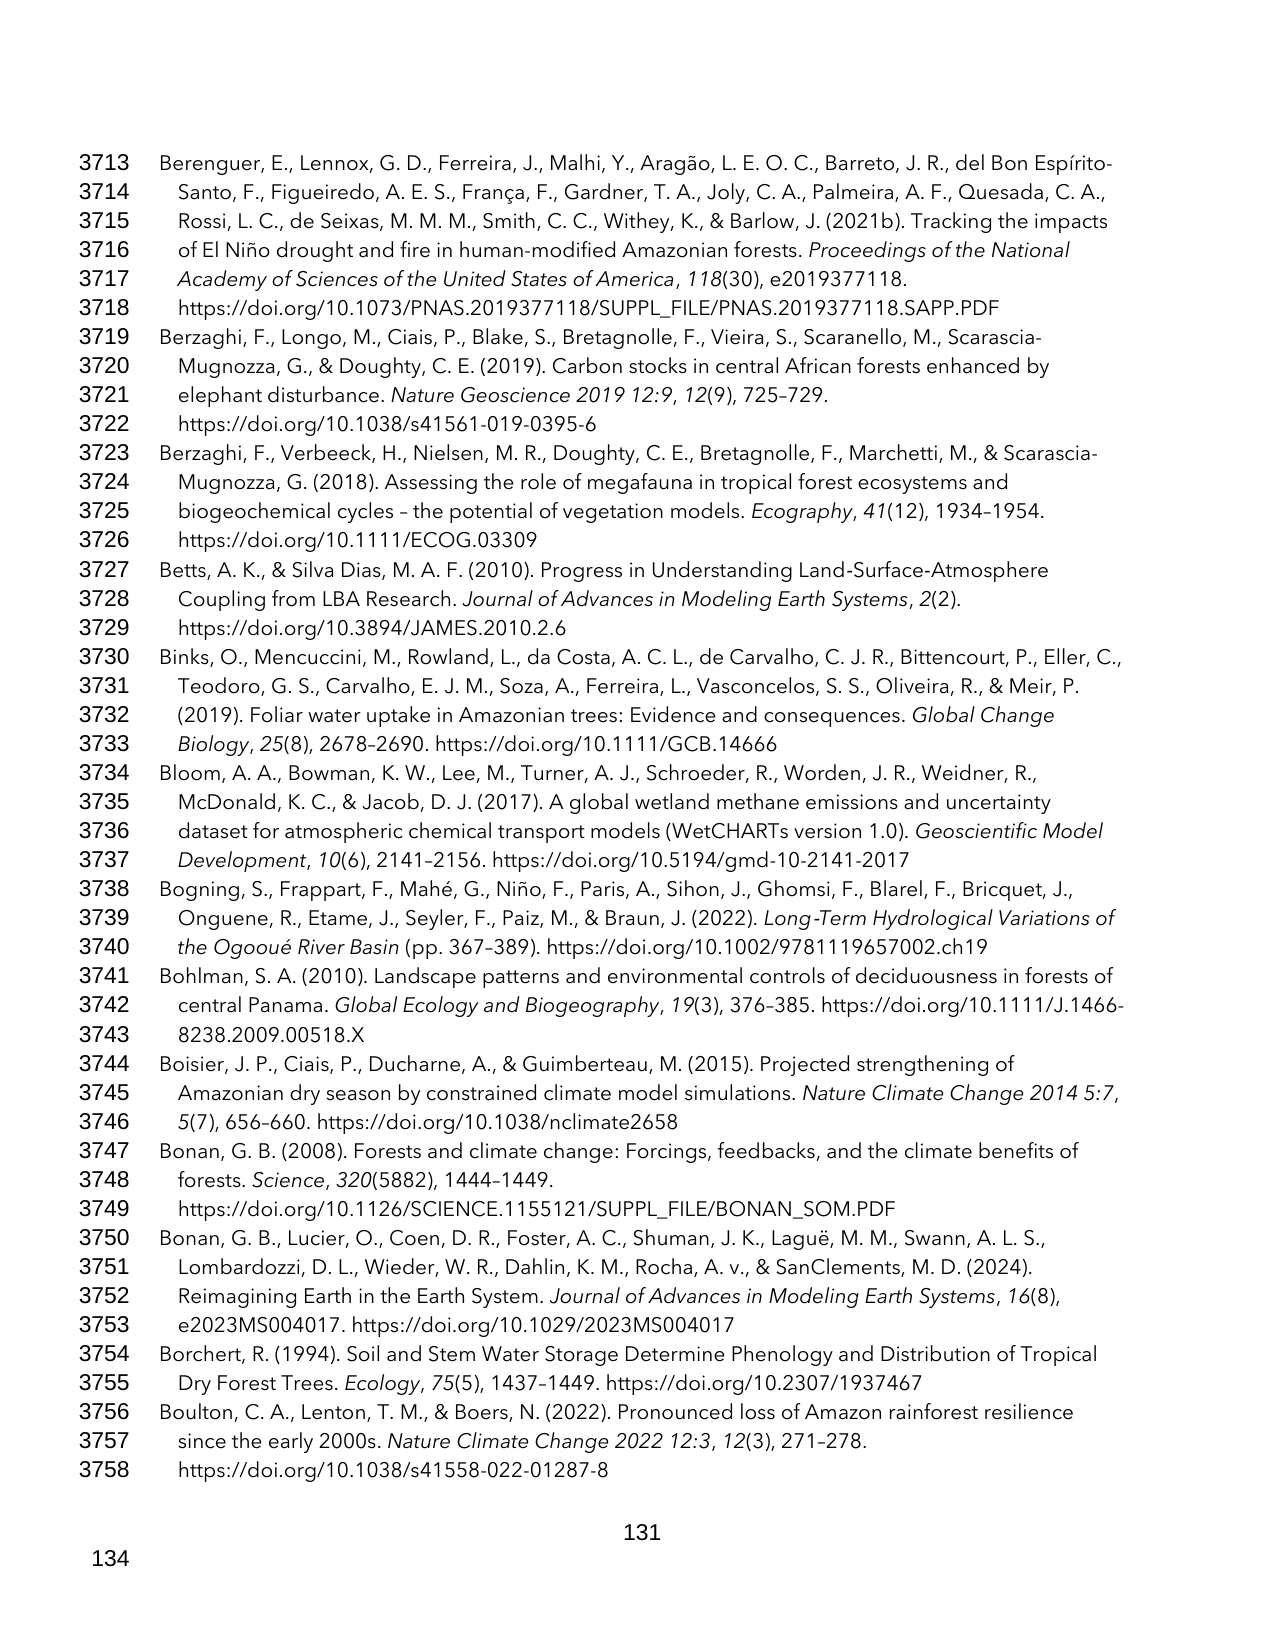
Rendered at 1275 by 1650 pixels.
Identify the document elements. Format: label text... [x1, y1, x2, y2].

text Boisier, J. P., Ciais, P., Ducharne, A., & Guimberteau, M. (2015). Projected strengthening of Amazonian dry season by constrained climate model simulations. Nature Climate Change 2014 5:7, 5(7), 656–660. https://doi.org/10.1038/nclimate2658 [159, 1051, 1125, 1134]
text Berenguer, E., Lennox, G. D., Ferreira, J., Malhi, Y., Aragão, L. E. O. C., Barreto, J. R., del Bon Espírito-Santo, F., Figueiredo, A. E. S., França, F., Gardner, T. A., Joly, C. A., Palmeira, A. F., Quesada, C. A., Rossi, L. C., de Seixas, M. M. M., Smith, C. C., Withey, K., & Barlow, J. (2021b). Tracking the impacts of El Niño drought and fire in human-modified Amazonian forests. Proceedings of the National Academy of Sciences of the United States of America, 118(30), e2019377118. https://doi.org/10.1073/PNAS.2019377118/SUPPL_FILE/PNAS.2019377118.SAPP.PDF [159, 150, 1125, 321]
text Bonan, G. B. (2008). Forests and climate change: Forcings, feedbacks, and the climate benefits of forests. Science, 320(5882), 1444–1449. https://doi.org/10.1126/SCIENCE.1155121/SUPPL_FILE/BONAN_SOM.PDF [159, 1138, 1125, 1222]
text Binks, O., Mencuccini, M., Rowland, L., da Costa, A. C. L., de Carvalho, C. J. R., Bittencourt, P., Eller, C., Teodoro, G. S., Carvalho, E. J. M., Soza, A., Ferreira, L., Vasconcelos, S. S., Oliveira, R., & Meir, P. (2019). Foliar water uptake in Amazonian trees: Evidence and consequences. Global Change Biology, 25(8), 2678–2690. https://doi.org/10.1111/GCB.14666 [159, 644, 1125, 757]
text Bogning, S., Frappart, F., Mahé, G., Niño, F., Paris, A., Sihon, J., Ghomsi, F., Blarel, F., Bricquet, J., Onguene, R., Etame, J., Seyler, F., Paiz, M., & Braun, J. (2022). Long‐Term Hydrological Variations of the Ogooué River Basin (pp. 367–389). https://doi.org/10.1002/9781119657002.ch19 [159, 877, 1125, 960]
text Bohlman, S. A. (2010). Landscape patterns and environmental controls of deciduousness in forests of central Panama. Global Ecology and Biogeography, 19(3), 376–385. https://doi.org/10.1111/J.1466-8238.2009.00518.X [159, 964, 1125, 1047]
text Bonan, G. B., Lucier, O., Coen, D. R., Foster, A. C., Shuman, J. K., Laguë, M. M., Swann, A. L. S., Lombardozzi, D. L., Wieder, W. R., Dahlin, K. M., Rocha, A. v., & SanClements, M. D. (2024). Reimagining Earth in the Earth System. Journal of Advances in Modeling Earth Systems, 16(8), e2023MS004017. https://doi.org/10.1029/2023MS004017 [159, 1225, 1125, 1338]
text Berzaghi, F., Verbeeck, H., Nielsen, M. R., Doughty, C. E., Bretagnolle, F., Marchetti, M., & Scarascia-Mugnozza, G. (2018). Assessing the role of megafauna in tropical forest ecosystems and biogeochemical cycles – the potential of vegetation models. Ecography, 41(12), 1934–1954. https://doi.org/10.1111/ECOG.03309 [159, 441, 1125, 553]
text Borchert, R. (1994). Soil and Stem Water Storage Determine Phenology and Distribution of Tropical Dry Forest Trees. Ecology, 75(5), 1437–1449. https://doi.org/10.2307/1937467 [159, 1342, 1125, 1396]
text Berzaghi, F., Longo, M., Ciais, P., Blake, S., Bretagnolle, F., Vieira, S., Scaranello, M., Scarascia-Mugnozza, G., & Doughty, C. E. (2019). Carbon stocks in central African forests enhanced by elephant disturbance. Nature Geoscience 2019 12:9, 12(9), 725–729. https://doi.org/10.1038/s41561-019-0395-6 [159, 324, 1125, 437]
text Bloom, A. A., Bowman, K. W., Lee, M., Turner, A. J., Schroeder, R., Worden, J. R., Weidner, R., McDonald, K. C., & Jacob, D. J. (2017). A global wetland methane emissions and uncertainty dataset for atmospheric chemical transport models (WetCHARTs version 1.0). Geoscientific Model Development, 10(6), 2141–2156. https://doi.org/10.5194/gmd-10-2141-2017 [159, 760, 1125, 873]
text Boulton, C. A., Lenton, T. M., & Boers, N. (2022). Pronounced loss of Amazon rainforest resilience since the early 2000s. Nature Climate Change 2022 12:3, 12(3), 271–278. https://doi.org/10.1038/s41558-022-01287-8 [159, 1400, 1125, 1483]
text Betts, A. K., & Silva Dias, M. A. F. (2010). Progress in Understanding Land‐Surface‐Atmosphere Coupling from LBA Research. Journal of Advances in Modeling Earth Systems, 2(2). https://doi.org/10.3894/JAMES.2010.2.6 [159, 557, 1125, 640]
